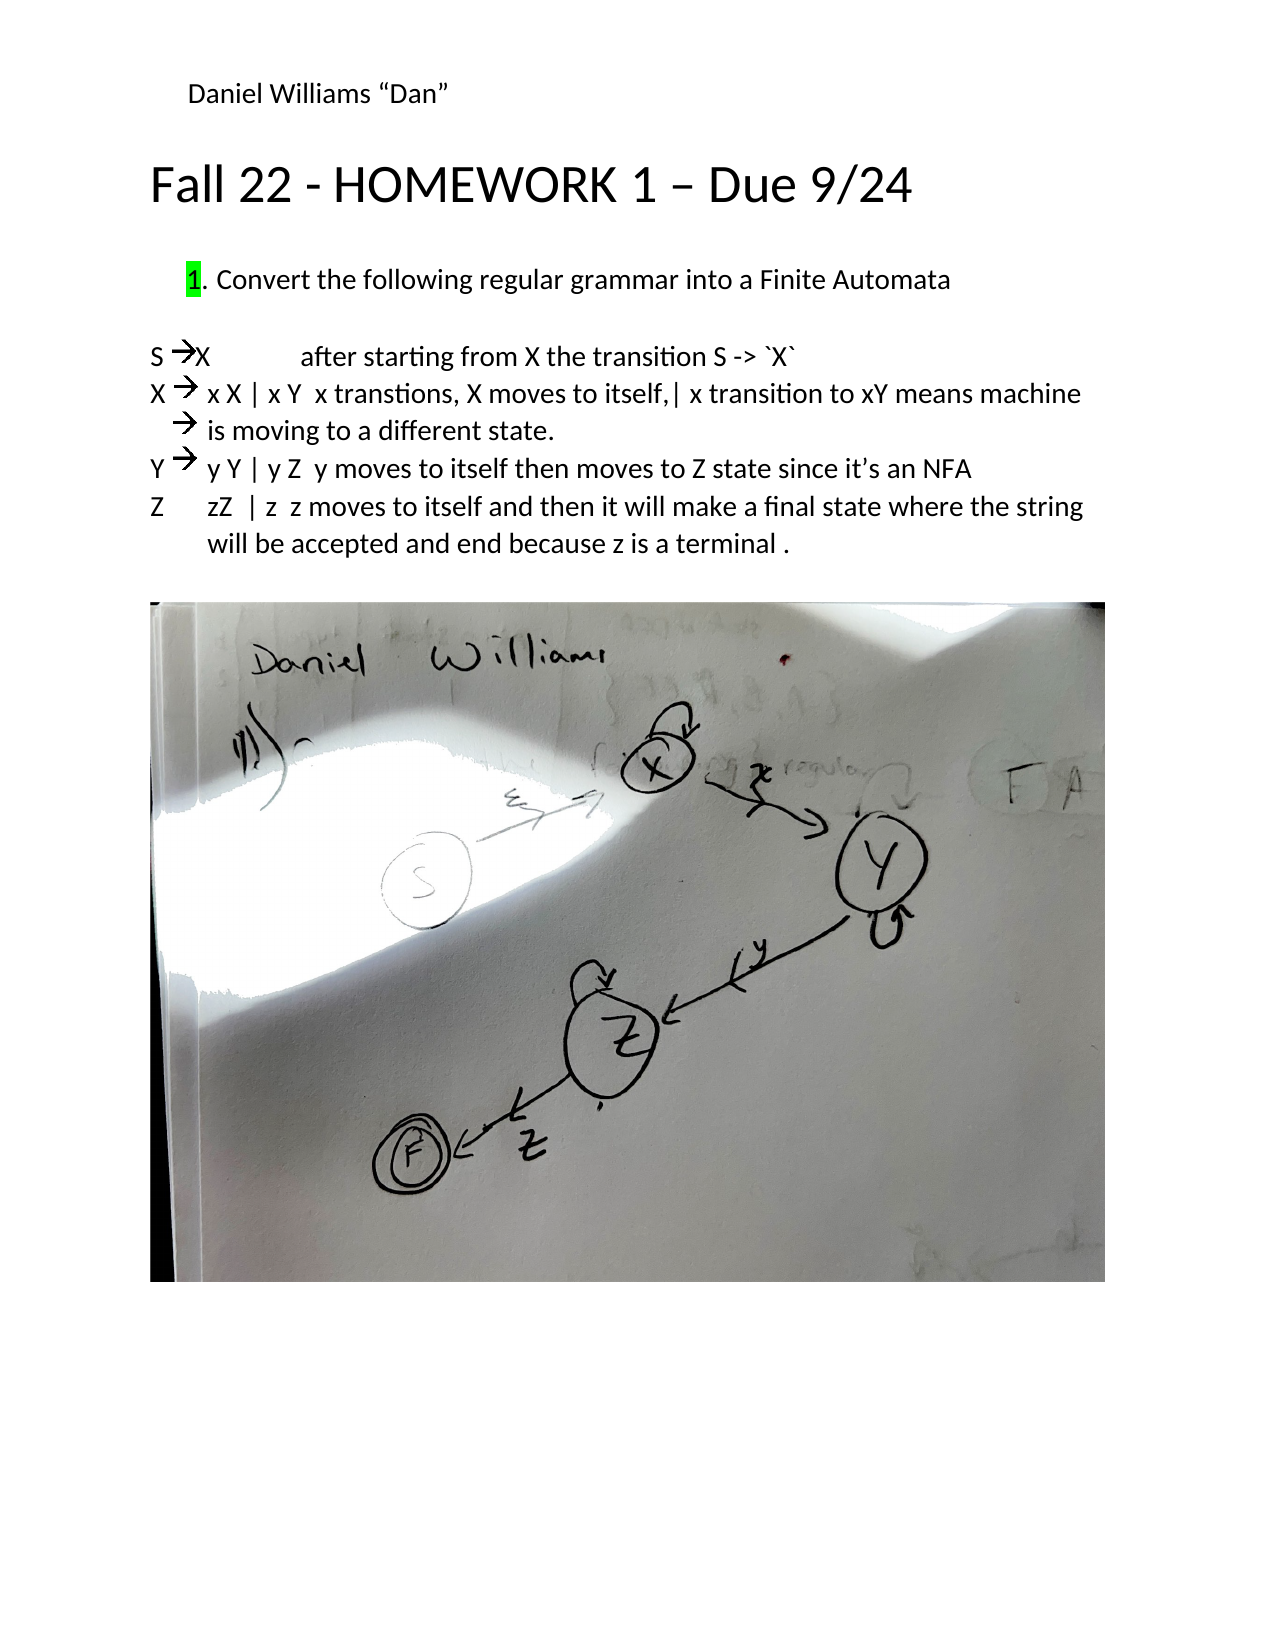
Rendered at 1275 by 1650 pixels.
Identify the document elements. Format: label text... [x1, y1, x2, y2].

text S X after starting from X the transition S -> `X` [150, 338, 1105, 373]
text 1. Convert the following regular grammar into a Finite Automata [201, 261, 1105, 297]
list x X | x Y x transtions, X moves to itself,| x transition to xY means machine is moving to a different state. [150, 376, 1105, 448]
picture [150, 602, 1105, 1282]
list zZ | z z moves to itself and then it will make a final state where the string will be accepted and end because z is a terminal . [150, 488, 1105, 560]
text Fall 22 - HOMEWORK 1 – Due 9/24 [150, 150, 1105, 216]
list y Y | y Z y moves to itself then moves to Z state since it’s an NFA [150, 450, 1105, 486]
